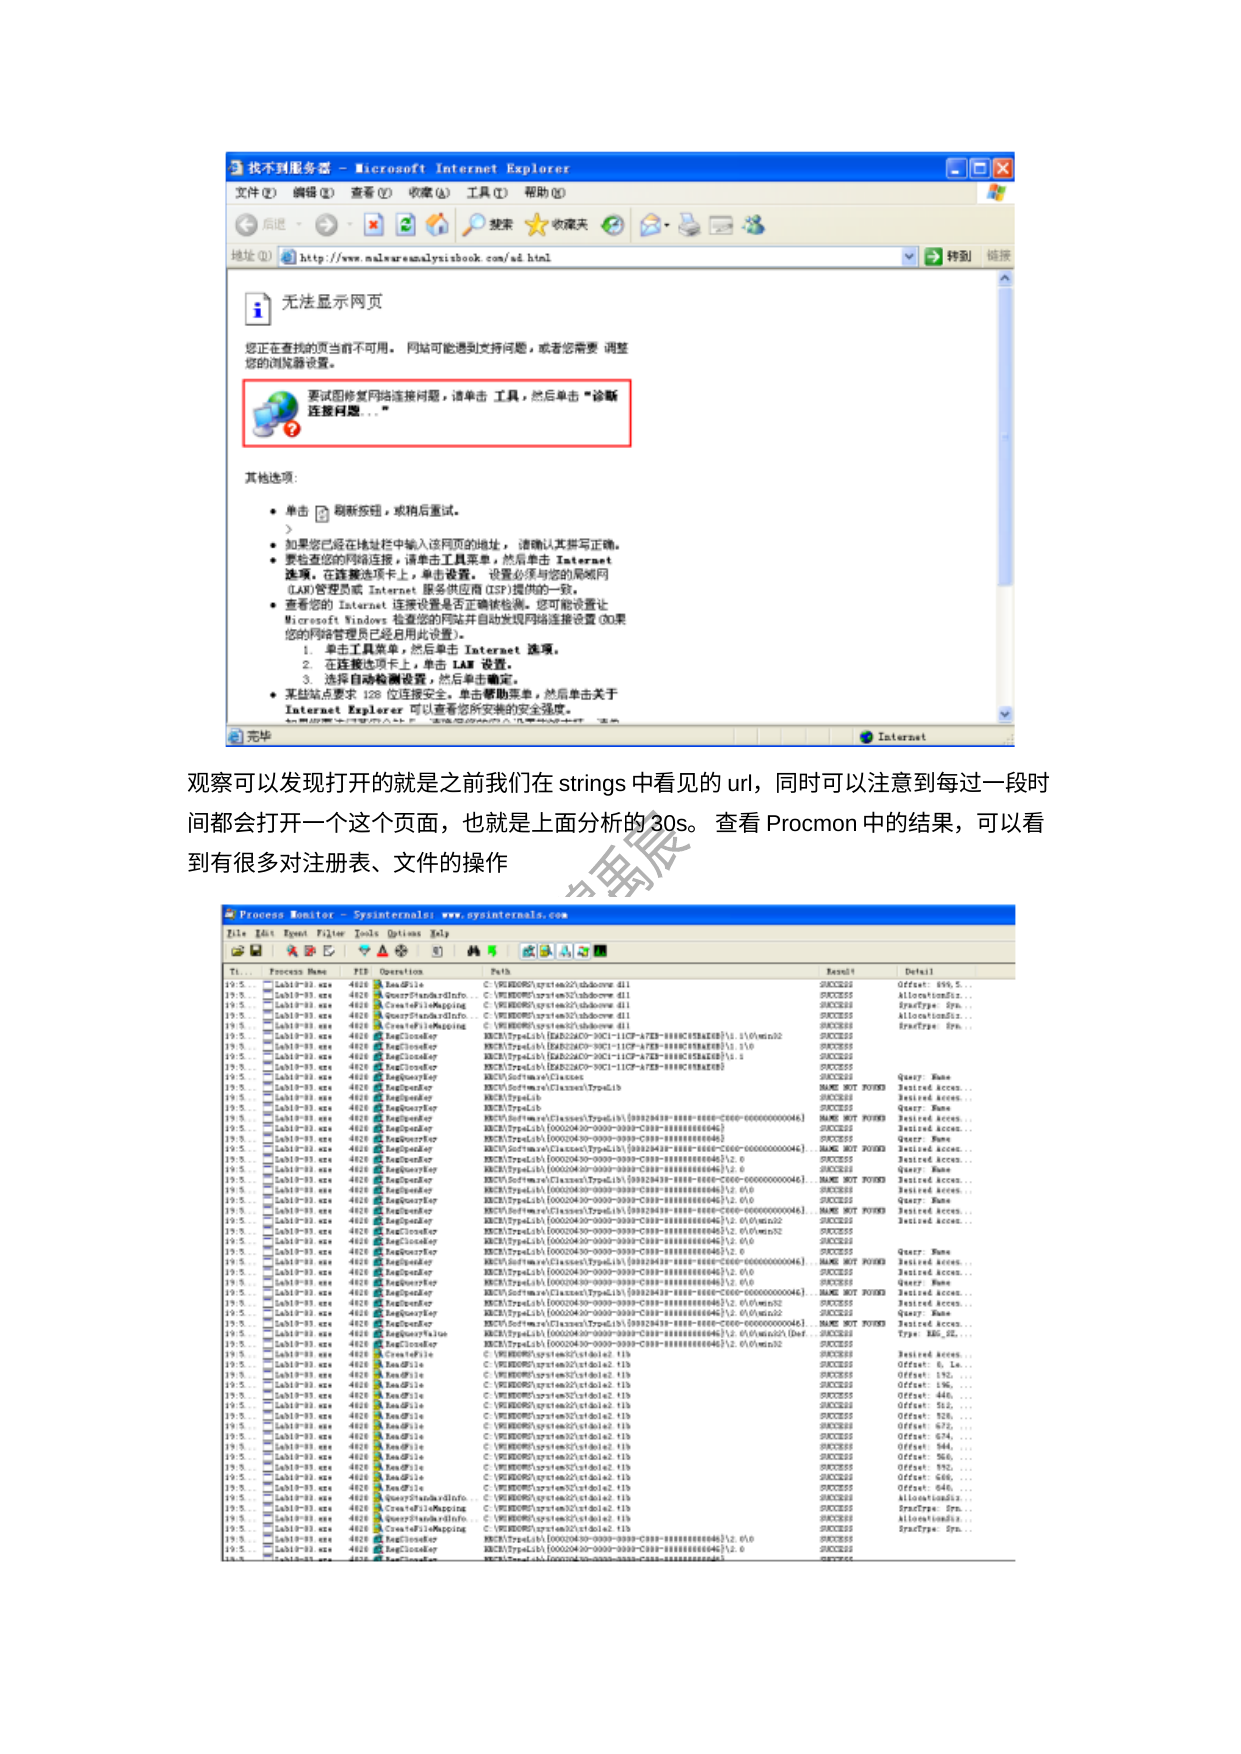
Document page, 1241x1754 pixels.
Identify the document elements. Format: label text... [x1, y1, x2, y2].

text 观察可以发现打开的就是之前我们在strings中看见的url，同时可以注意到每过一段时间都会打开一个这个页面，也就是上面分析的30s。 查看Procmon中的结果，可以看到有很多对注册表、文件的操作 [187, 765, 1053, 878]
picture [216, 897, 1024, 1568]
picture [225, 150, 1015, 747]
